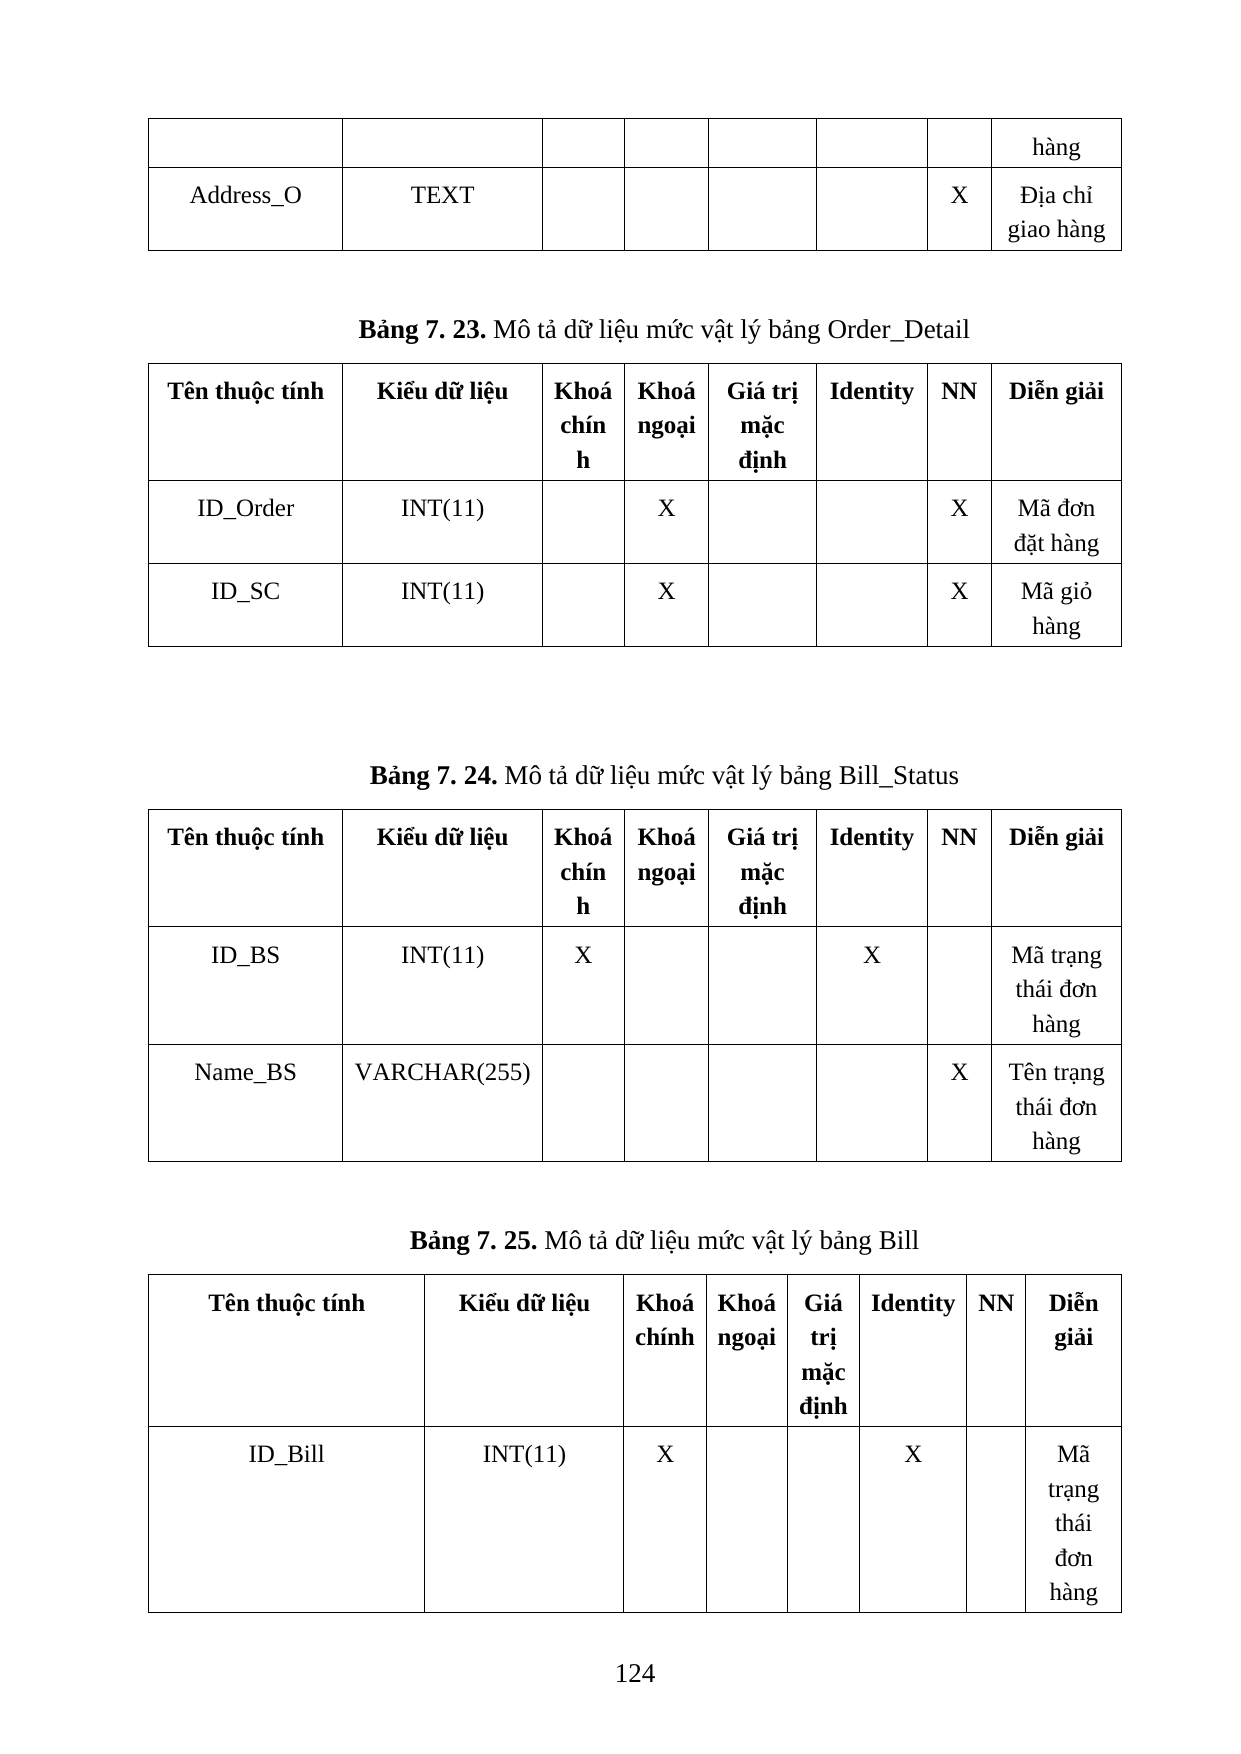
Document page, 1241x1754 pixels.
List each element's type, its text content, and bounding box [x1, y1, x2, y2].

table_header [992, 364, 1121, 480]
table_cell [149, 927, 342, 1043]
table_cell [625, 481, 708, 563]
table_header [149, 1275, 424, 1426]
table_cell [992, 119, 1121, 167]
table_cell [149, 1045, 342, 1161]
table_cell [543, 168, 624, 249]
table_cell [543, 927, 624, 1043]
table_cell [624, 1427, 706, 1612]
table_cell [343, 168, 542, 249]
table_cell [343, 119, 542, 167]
text Bảng 7. 23. Mô tả dữ liệu mức vật lý bảng Order_Detail [148, 313, 1122, 344]
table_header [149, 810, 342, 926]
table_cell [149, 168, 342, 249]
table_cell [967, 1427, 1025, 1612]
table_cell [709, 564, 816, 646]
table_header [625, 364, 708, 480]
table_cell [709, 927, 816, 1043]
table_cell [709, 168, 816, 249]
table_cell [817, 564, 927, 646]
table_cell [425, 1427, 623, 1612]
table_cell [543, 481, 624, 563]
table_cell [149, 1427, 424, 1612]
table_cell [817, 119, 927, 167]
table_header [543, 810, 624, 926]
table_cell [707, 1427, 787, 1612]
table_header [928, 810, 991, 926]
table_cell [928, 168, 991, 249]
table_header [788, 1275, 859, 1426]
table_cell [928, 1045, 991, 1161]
text Bảng 7. 24. Mô tả dữ liệu mức vật lý bảng Bill_Status [148, 759, 1122, 790]
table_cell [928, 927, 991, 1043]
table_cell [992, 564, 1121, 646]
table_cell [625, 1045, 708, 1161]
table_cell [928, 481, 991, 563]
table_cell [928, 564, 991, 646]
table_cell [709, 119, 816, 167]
text Bảng 7. 25. Mô tả dữ liệu mức vật lý bảng Bill [148, 1224, 1122, 1255]
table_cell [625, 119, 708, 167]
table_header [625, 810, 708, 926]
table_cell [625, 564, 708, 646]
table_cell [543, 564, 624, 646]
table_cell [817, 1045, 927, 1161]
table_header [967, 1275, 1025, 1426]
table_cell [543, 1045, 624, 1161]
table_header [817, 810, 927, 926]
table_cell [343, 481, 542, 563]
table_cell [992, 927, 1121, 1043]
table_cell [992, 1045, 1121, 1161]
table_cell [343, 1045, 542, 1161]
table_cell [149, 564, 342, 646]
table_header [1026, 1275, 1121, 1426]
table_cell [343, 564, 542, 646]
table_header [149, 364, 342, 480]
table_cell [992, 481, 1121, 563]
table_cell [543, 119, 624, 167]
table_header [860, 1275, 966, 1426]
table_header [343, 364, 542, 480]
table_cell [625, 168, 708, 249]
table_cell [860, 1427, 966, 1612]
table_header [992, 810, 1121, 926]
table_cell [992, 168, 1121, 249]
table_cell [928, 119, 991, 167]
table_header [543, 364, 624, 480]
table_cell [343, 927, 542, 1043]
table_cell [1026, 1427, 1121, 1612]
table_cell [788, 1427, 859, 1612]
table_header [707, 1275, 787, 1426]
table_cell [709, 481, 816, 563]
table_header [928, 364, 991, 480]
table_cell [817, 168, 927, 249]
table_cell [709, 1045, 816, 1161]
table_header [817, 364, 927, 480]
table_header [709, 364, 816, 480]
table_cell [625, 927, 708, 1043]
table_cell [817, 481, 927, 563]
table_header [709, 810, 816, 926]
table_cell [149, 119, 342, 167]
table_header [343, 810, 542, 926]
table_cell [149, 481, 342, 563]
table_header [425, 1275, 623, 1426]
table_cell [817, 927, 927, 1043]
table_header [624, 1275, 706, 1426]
